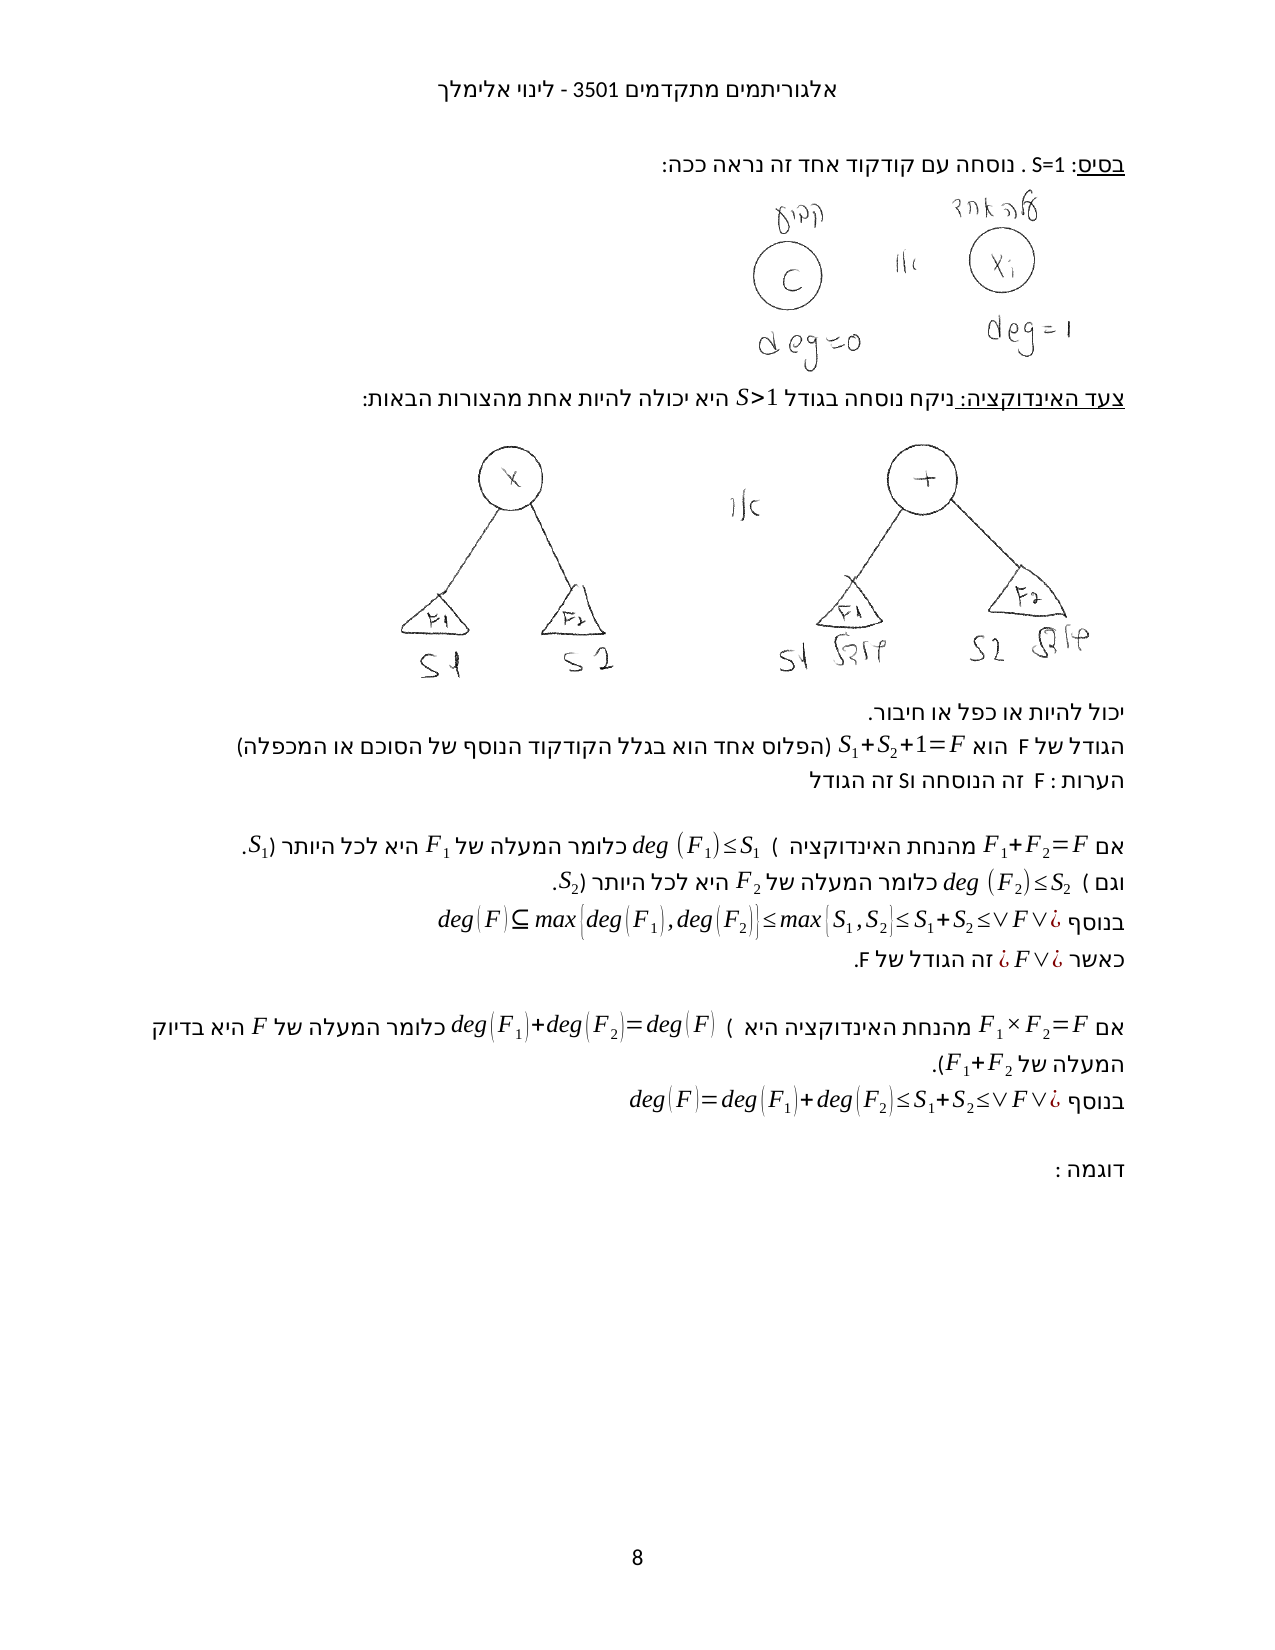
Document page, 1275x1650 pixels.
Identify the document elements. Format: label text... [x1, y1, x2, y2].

text יכול להיות או כפל או חיבור. [150, 698, 1125, 726]
picture [694, 181, 1125, 380]
text דוגמה : [150, 1155, 1125, 1183]
text כאשר זה הגודל של F. [150, 945, 1125, 973]
text וגם ) כלומר המעלה של היא לכל היותר (. [150, 866, 1125, 898]
text בנוסף [150, 1084, 1125, 1118]
picture [366, 416, 1125, 695]
text הגודל של F הוא (הפלוס אחד הוא בגלל הקודקוד הנוסף של הסוכם או המכפלה) [150, 730, 1125, 762]
text בנוסף [150, 903, 1125, 941]
text אם מהנחת האינדוקציה היא ) כלומר המעלה של היא בדיוק המעלה של ). [150, 1009, 1125, 1080]
text הערות : F זה הנוסחה וS זה הגודל [150, 766, 1125, 794]
text אם מהנחת האינדוקציה ) כלומר המעלה של היא לכל היותר (. [150, 830, 1125, 862]
